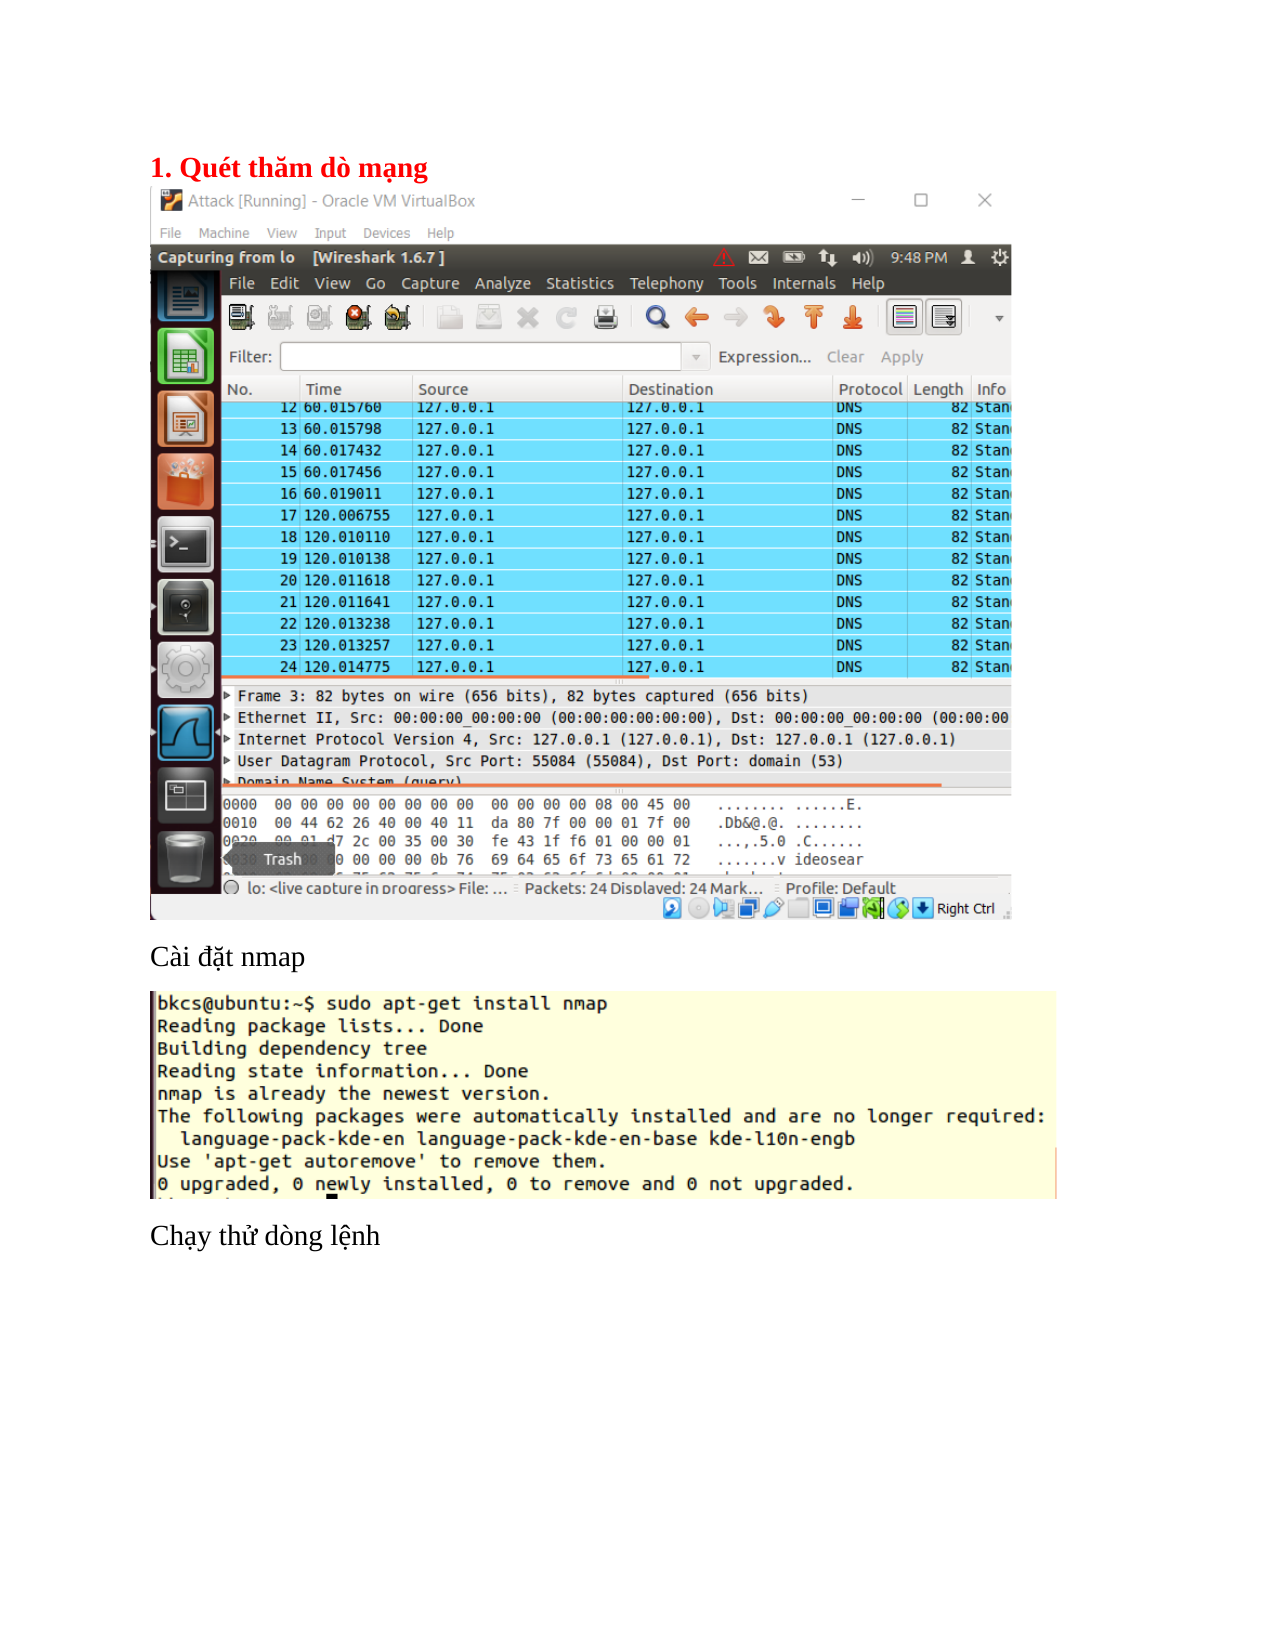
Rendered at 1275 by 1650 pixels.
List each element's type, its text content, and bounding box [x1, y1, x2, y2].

subtitle 1. Quét thăm dò mạng [150, 150, 1125, 183]
text Chạy thử dòng lệnh [150, 1218, 1125, 1251]
text Cài đặt nmap [150, 939, 1125, 972]
picture [150, 991, 1057, 1199]
picture [150, 186, 1012, 920]
